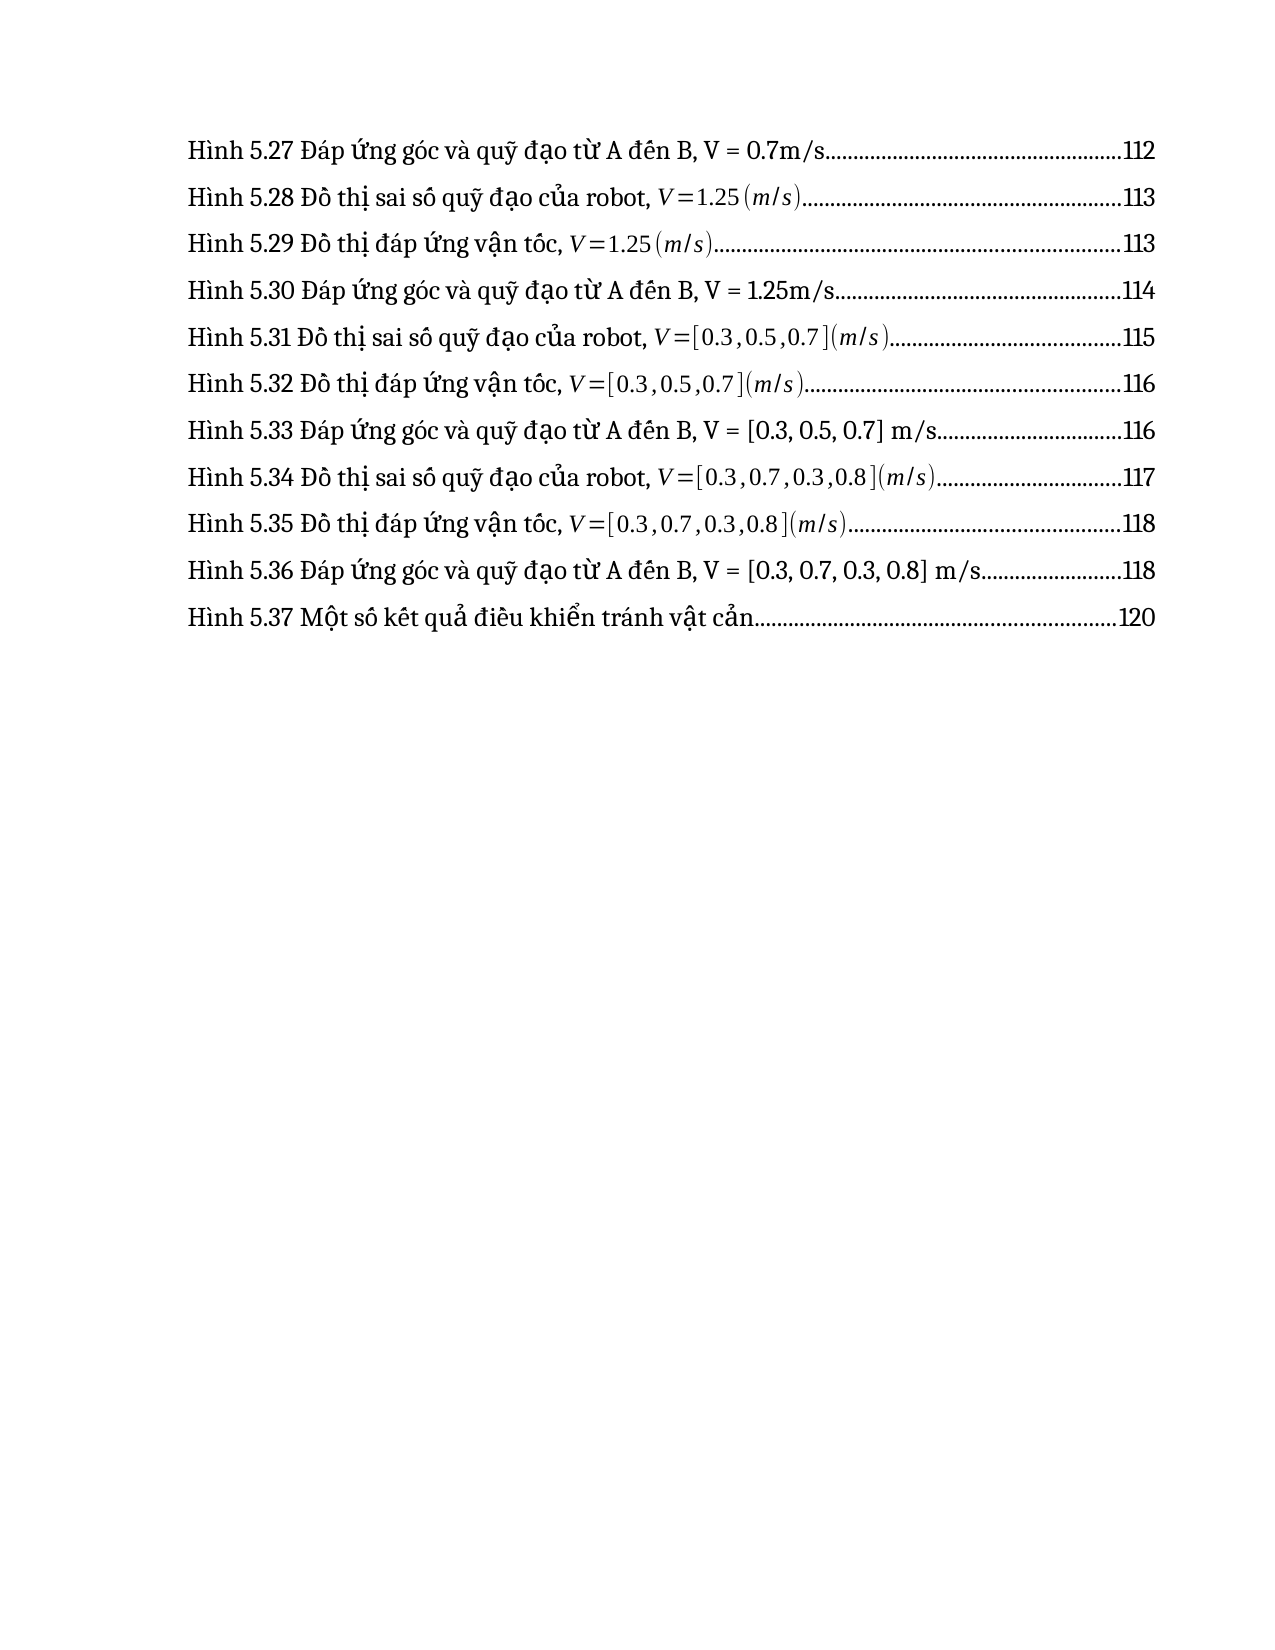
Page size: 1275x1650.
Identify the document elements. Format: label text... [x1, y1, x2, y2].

text Hình 5.31 Đồ thị sai số quỹ đạo của robot, 115 [150, 322, 1156, 353]
text Hình 5.36 Đáp ứng góc và quỹ đạo từ A đến B, V = [0.3, 0.7, 0.3, 0.8] m/s 118 [150, 555, 1156, 586]
text Hình 5.30 Đáp ứng góc và quỹ đạo từ A đến B, V = 1.25m/s 114 [150, 275, 1156, 306]
text Hình 5.32 Đồ thị đáp ứng vận tốc, 116 [150, 368, 1156, 399]
text Hình 5.35 Đồ thị đáp ứng vận tốc, 118 [150, 508, 1156, 539]
text Hình 5.33 Đáp ứng góc và quỹ đạo từ A đến B, V = [0.3, 0.5, 0.7] m/s 116 [150, 415, 1156, 446]
text Hình 5.34 Đồ thị sai số quỹ đạo của robot, 117 [150, 462, 1156, 493]
text Hình 5.28 Đồ thị sai số quỹ đạo của robot, 113 [150, 182, 1156, 213]
text Hình 5.29 Đồ thị đáp ứng vận tốc, 113 [150, 228, 1156, 259]
text Hình 5.37 Một số kết quả điều khiển tránh vật cản 120 [150, 602, 1156, 633]
text Hình 5.27 Đáp ứng góc và quỹ đạo từ A đến B, V = 0.7m/s 112 [150, 135, 1156, 166]
